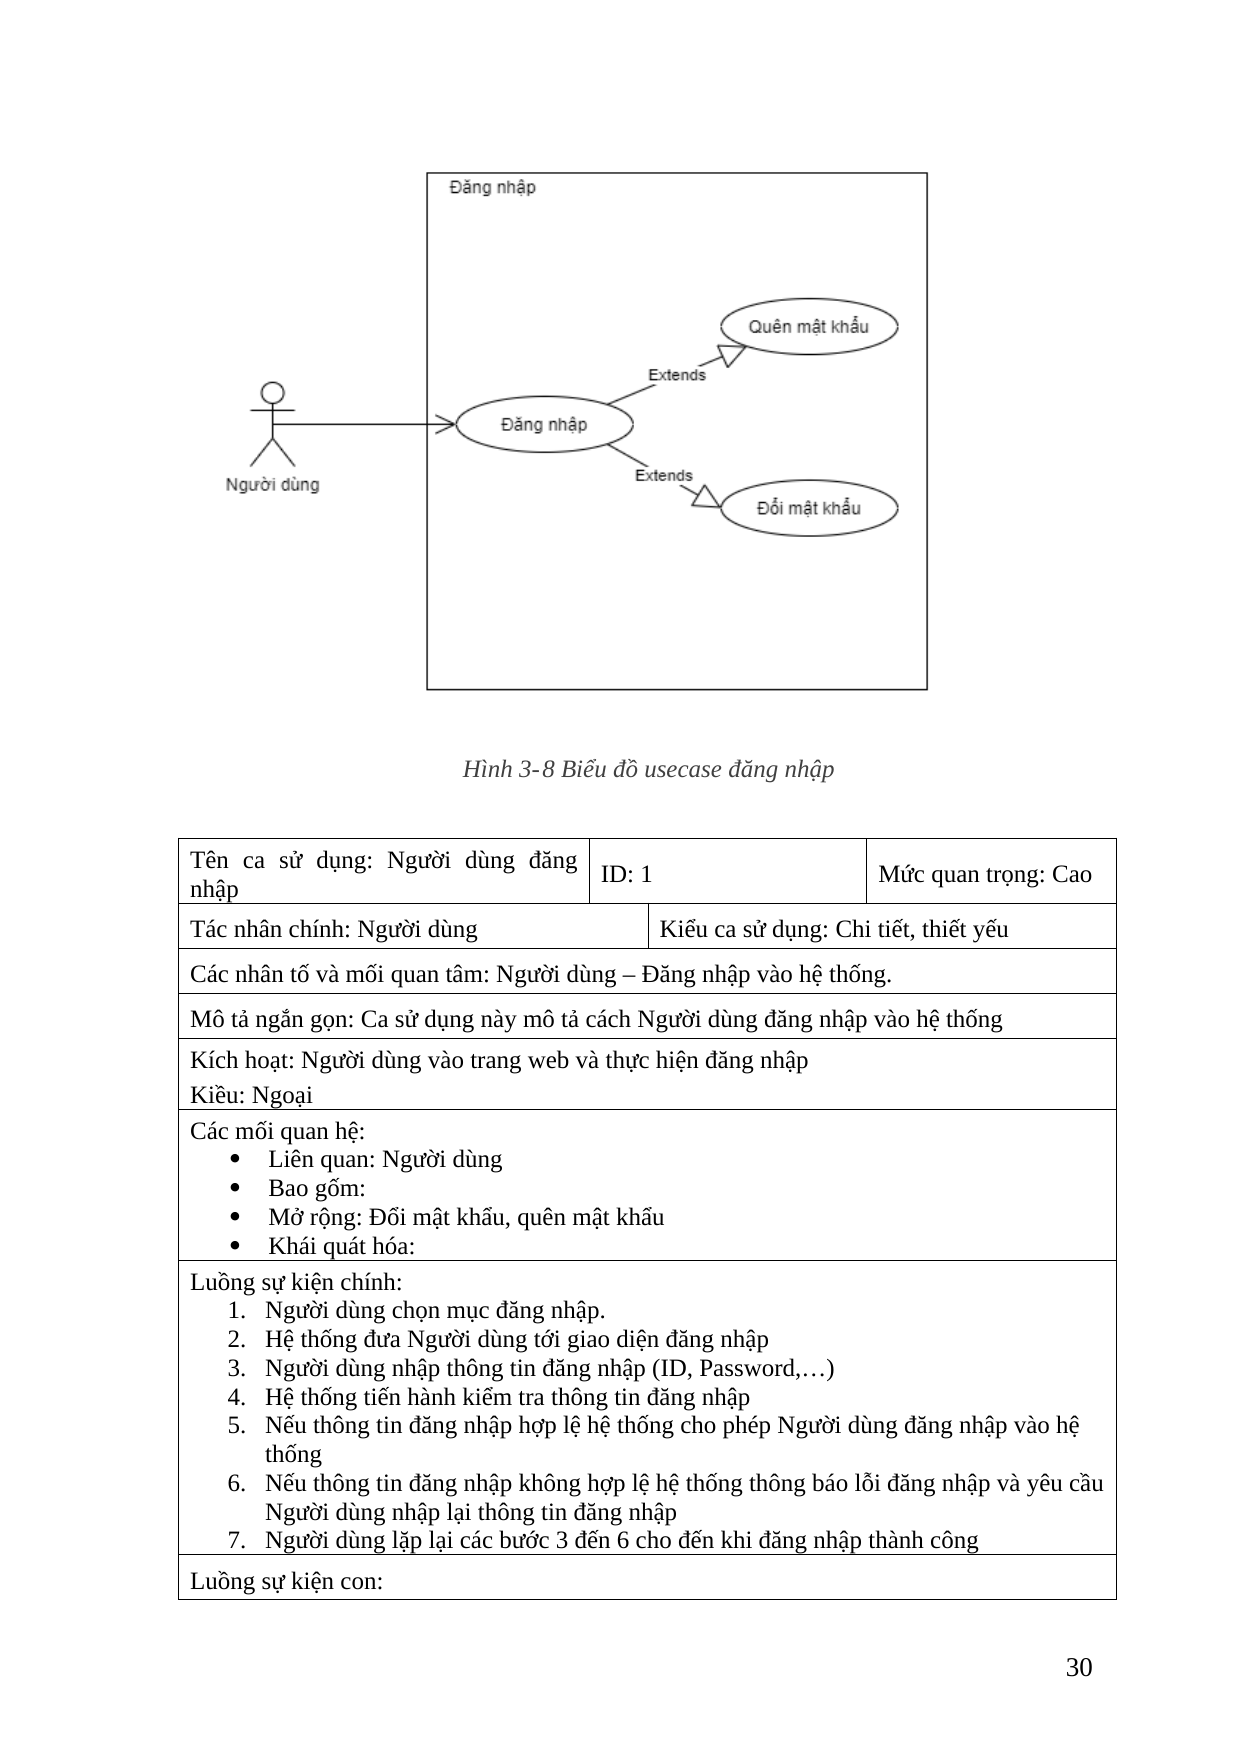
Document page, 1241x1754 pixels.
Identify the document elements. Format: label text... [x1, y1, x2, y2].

table_cell Kiểu ca sử dụng: Chi tiết, thiết yếu [649, 904, 1116, 947]
table_header Mức quan trọng: Cao [867, 839, 1116, 902]
table_cell Các nhân tố và mối quan tâm: Người dùng – Đăng nhập vào hệ thống. [179, 949, 1116, 992]
picture [206, 118, 984, 745]
table_header Tên ca sử dụng: Người dùng đăng nhập [179, 839, 589, 902]
table_cell Luồng sự kiện con: [179, 1555, 1116, 1599]
table_cell Các mối quan hệ: Liên quan: Người dùng Bao gốm: Mở rộng: Đổi mật khẩu, quên mật khẩu Khái quát hóa: [179, 1110, 1116, 1259]
table_cell Mô tả ngắn gọn: Ca sử dụng này mô tả cách Người dùng đăng nhập vào hệ thống [179, 994, 1116, 1037]
table_header ID: 1 [590, 839, 866, 902]
table_cell Kích hoạt: Người dùng vào trang web và thực hiện đăng nhập Kiều: Ngoại [179, 1039, 1116, 1108]
table_cell Tác nhân chính: Người dùng [179, 904, 648, 947]
table_cell Luồng sự kiện chính: Người dùng chọn mục đăng nhập. Hệ thống đưa Người dùng tới giao diện đăng nhập Người dùng nhập thông tin đăng nhập (ID, Password,…) Hệ thống tiến hành kiểm tra thông tin đăng nhập Nếu thông tin đăng nhập hợp lệ hệ thống cho phép Người dùng đăng nhập vào hệ thống Nếu thông tin đăng nhập không hợp lệ hệ thống thông báo lỗi đăng nhập và yêu cầu Người dùng nhập lại thông tin đăng nhập Người dùng lặp lại các bước 3 đến 6 cho đến khi đăng nhập thành công [179, 1261, 1116, 1554]
